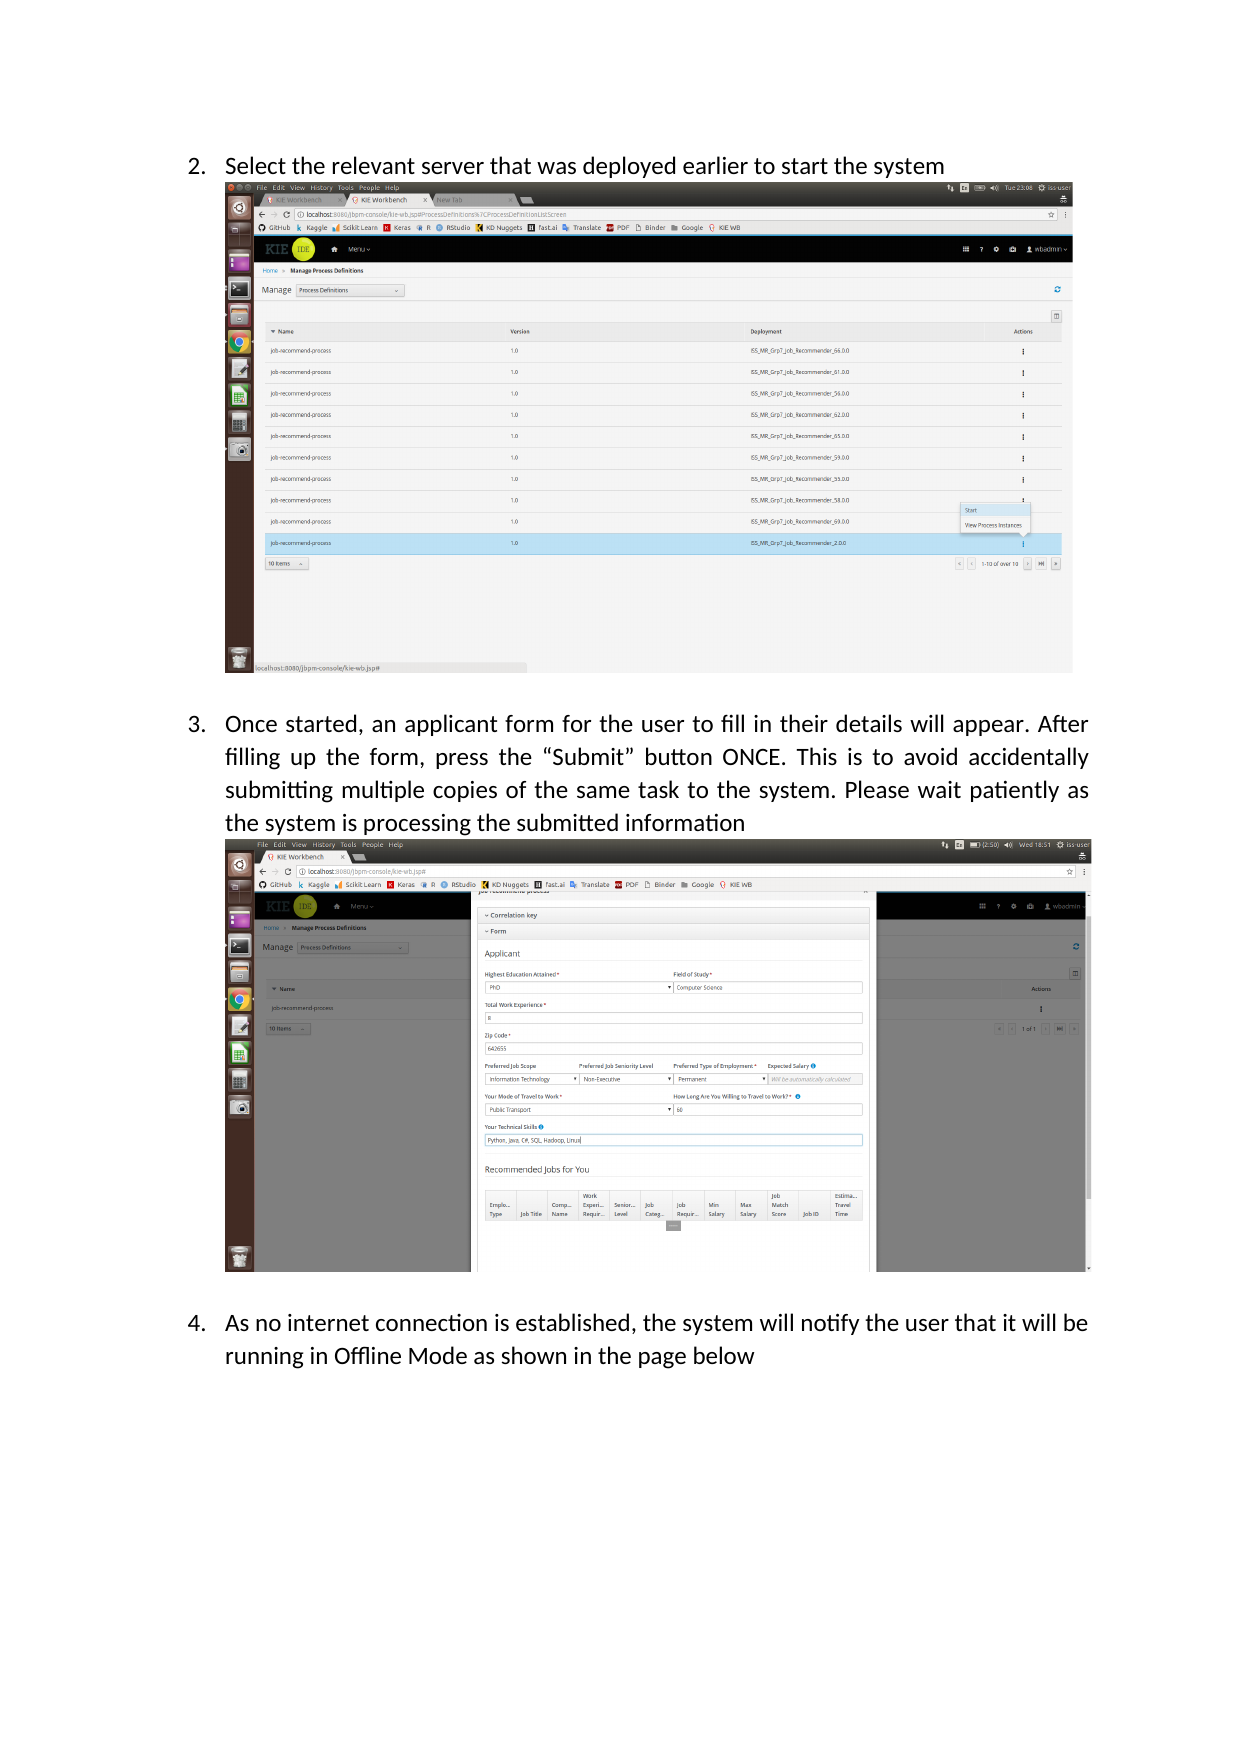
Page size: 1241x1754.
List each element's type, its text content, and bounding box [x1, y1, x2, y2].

picture [225, 839, 1092, 1272]
picture [225, 182, 1073, 673]
list As no internet connection is established, the system will notify the user that it will be running in Offline Mode as shown in the page below [187, 1307, 1090, 1370]
list Once started, an applicant form for the user to fill in their details will appear. After filling up the form, press the “Submit” button ONCE. This is to avoid accidentally submitting multiple copies of the same task to the system. Please wait patiently as the system is processing the submitted information [187, 708, 1090, 837]
list Select the relevant server that was deployed earlier to start the system [187, 150, 1090, 181]
